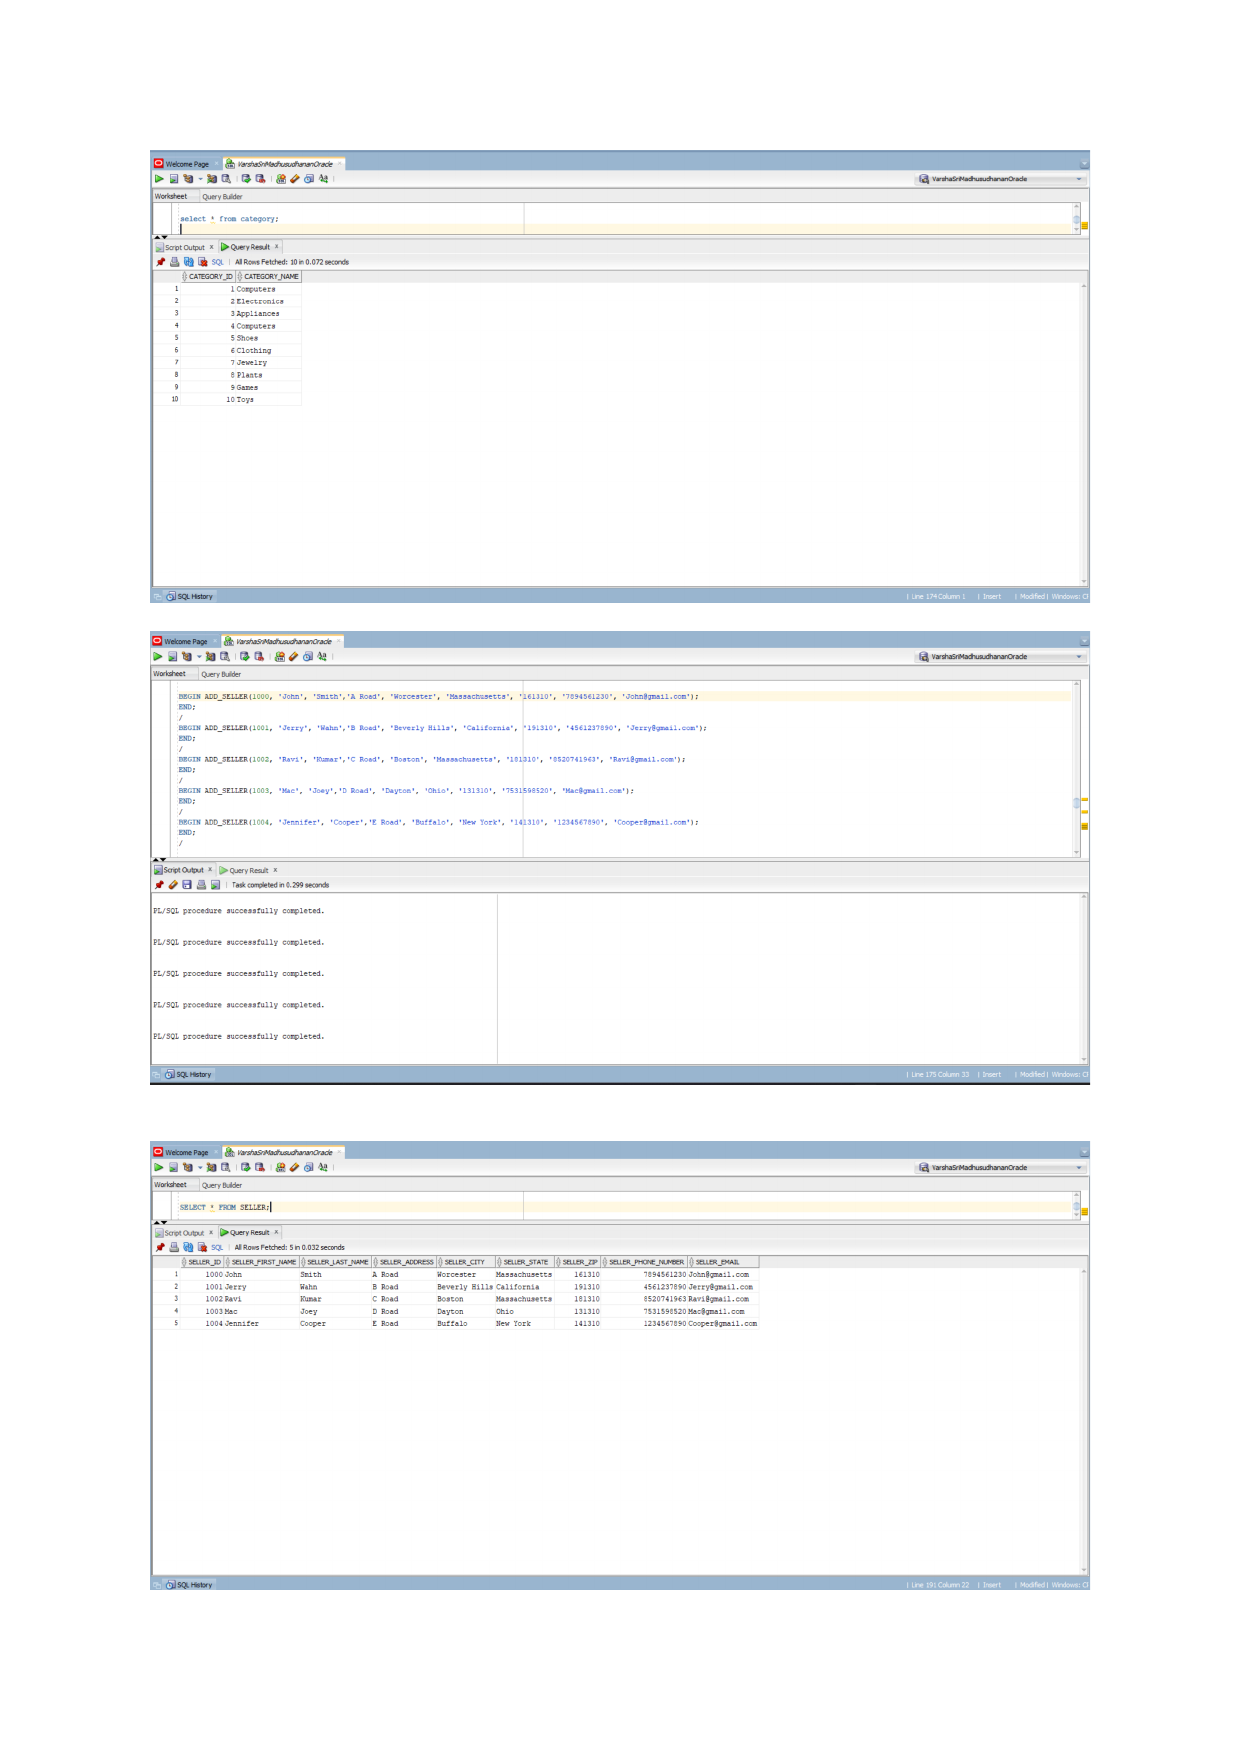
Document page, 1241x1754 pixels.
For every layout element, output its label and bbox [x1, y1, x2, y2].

picture [150, 150, 1091, 603]
picture [150, 631, 1091, 1085]
picture [150, 1141, 1091, 1590]
